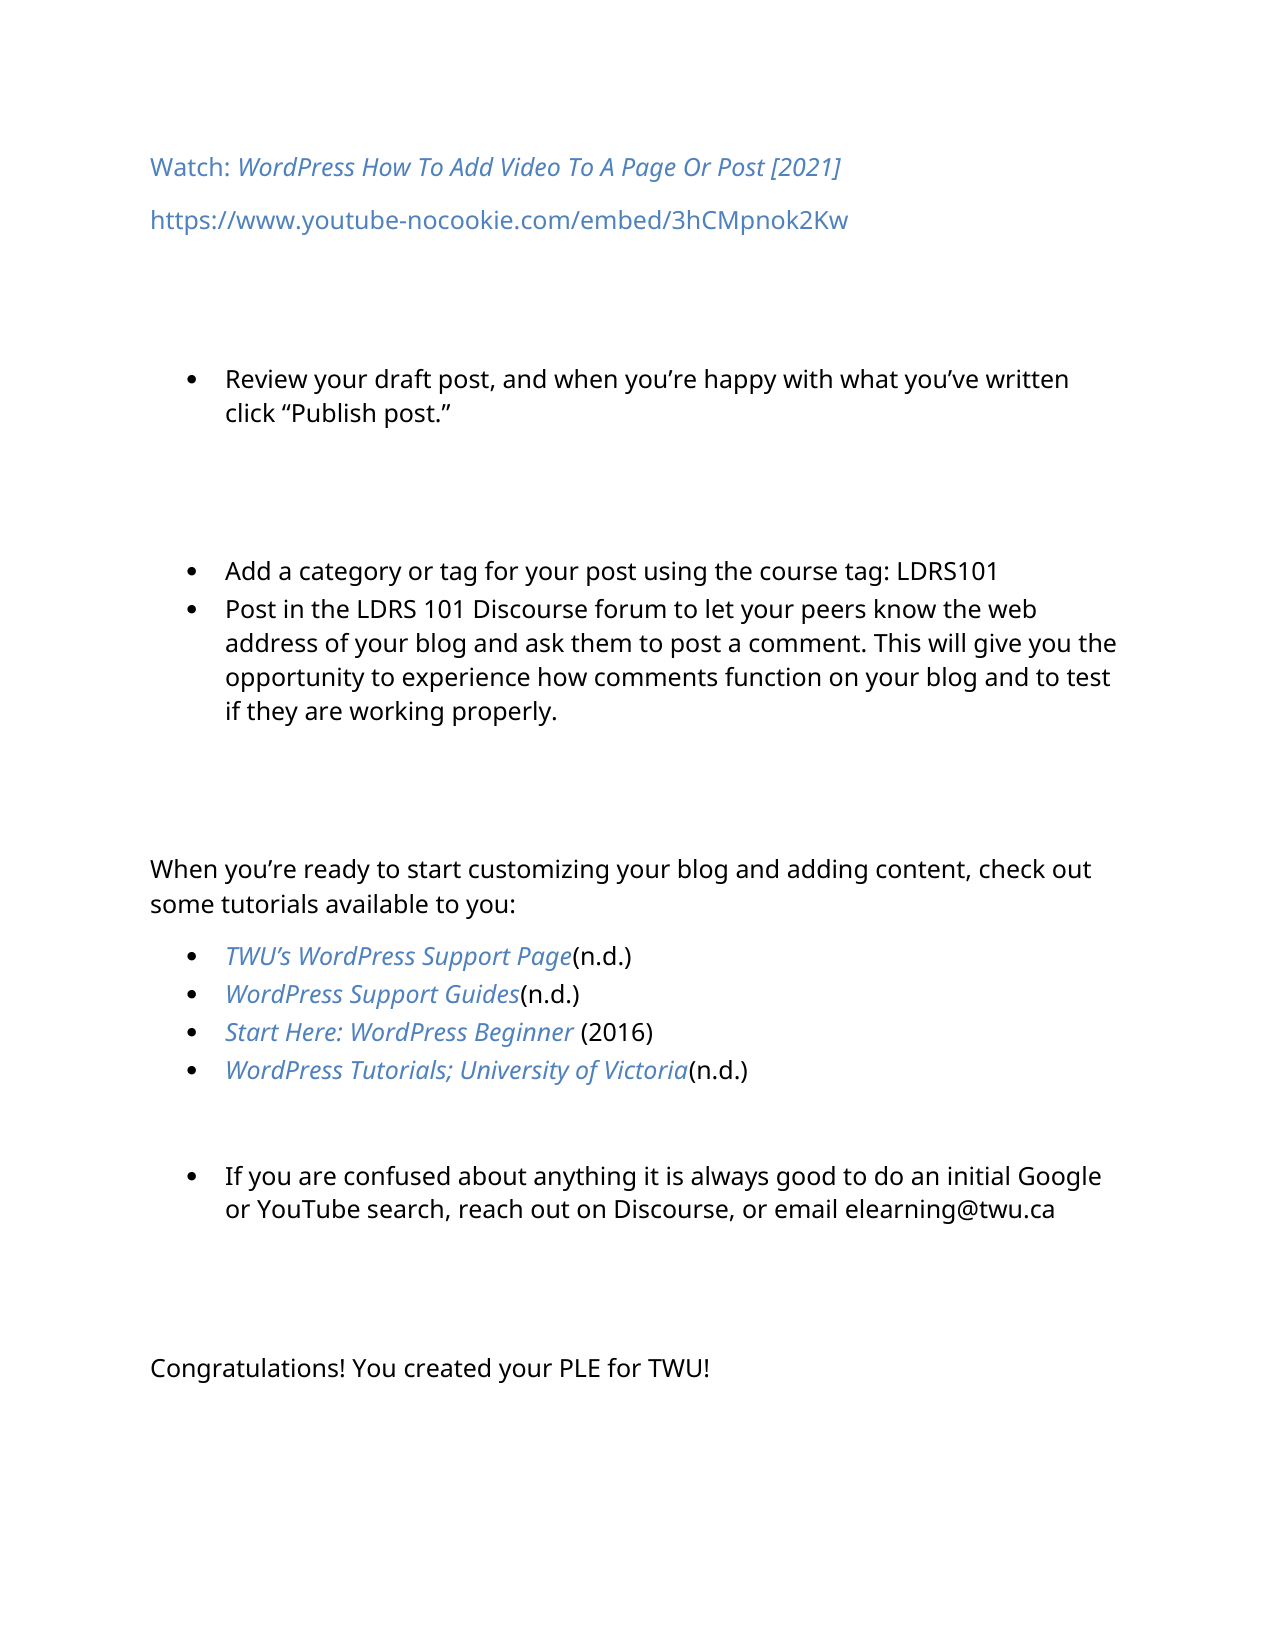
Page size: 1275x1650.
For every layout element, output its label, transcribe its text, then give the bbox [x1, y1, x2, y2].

list Post in the LDRS 101 Discourse forum to let your peers know the web address of your blog and ask them to post a comment. This will give you the opportunity to experience how comments function on your blog and to test if they are working properly. [187, 592, 1125, 728]
list Review your draft post, and when you’re happy with what you’ve written click “Publish post.” [187, 361, 1125, 429]
list WordPress Tutorials; University of Victoria(n.d.) [187, 1052, 1125, 1087]
text https://www.youtube-nocookie.com/embed/3hCMpnok2Kw [150, 203, 1125, 237]
list If you are confused about anything it is always good to do an initial Google or YouTube search, reach out on Discourse, or email elearning@twu.ca [187, 1158, 1125, 1226]
list WordPress Support Guides(n.d.) [187, 977, 1125, 1011]
list Add a category or tag for your post using the course tag: LDRS101 [187, 554, 1125, 588]
text Congratulations! You created your PLE for TWU! [150, 1351, 1125, 1385]
list TWU’s WordPress Support Page(n.d.) [187, 939, 1125, 973]
text When you’re ready to start customizing your blog and adding content, check out some tutorials available to you: [150, 852, 1125, 920]
text Watch: WordPress How To Add Video To A Page Or Post [2021] [150, 150, 1125, 184]
list Start Here: WordPress Beginner (2016) [187, 1015, 1125, 1049]
